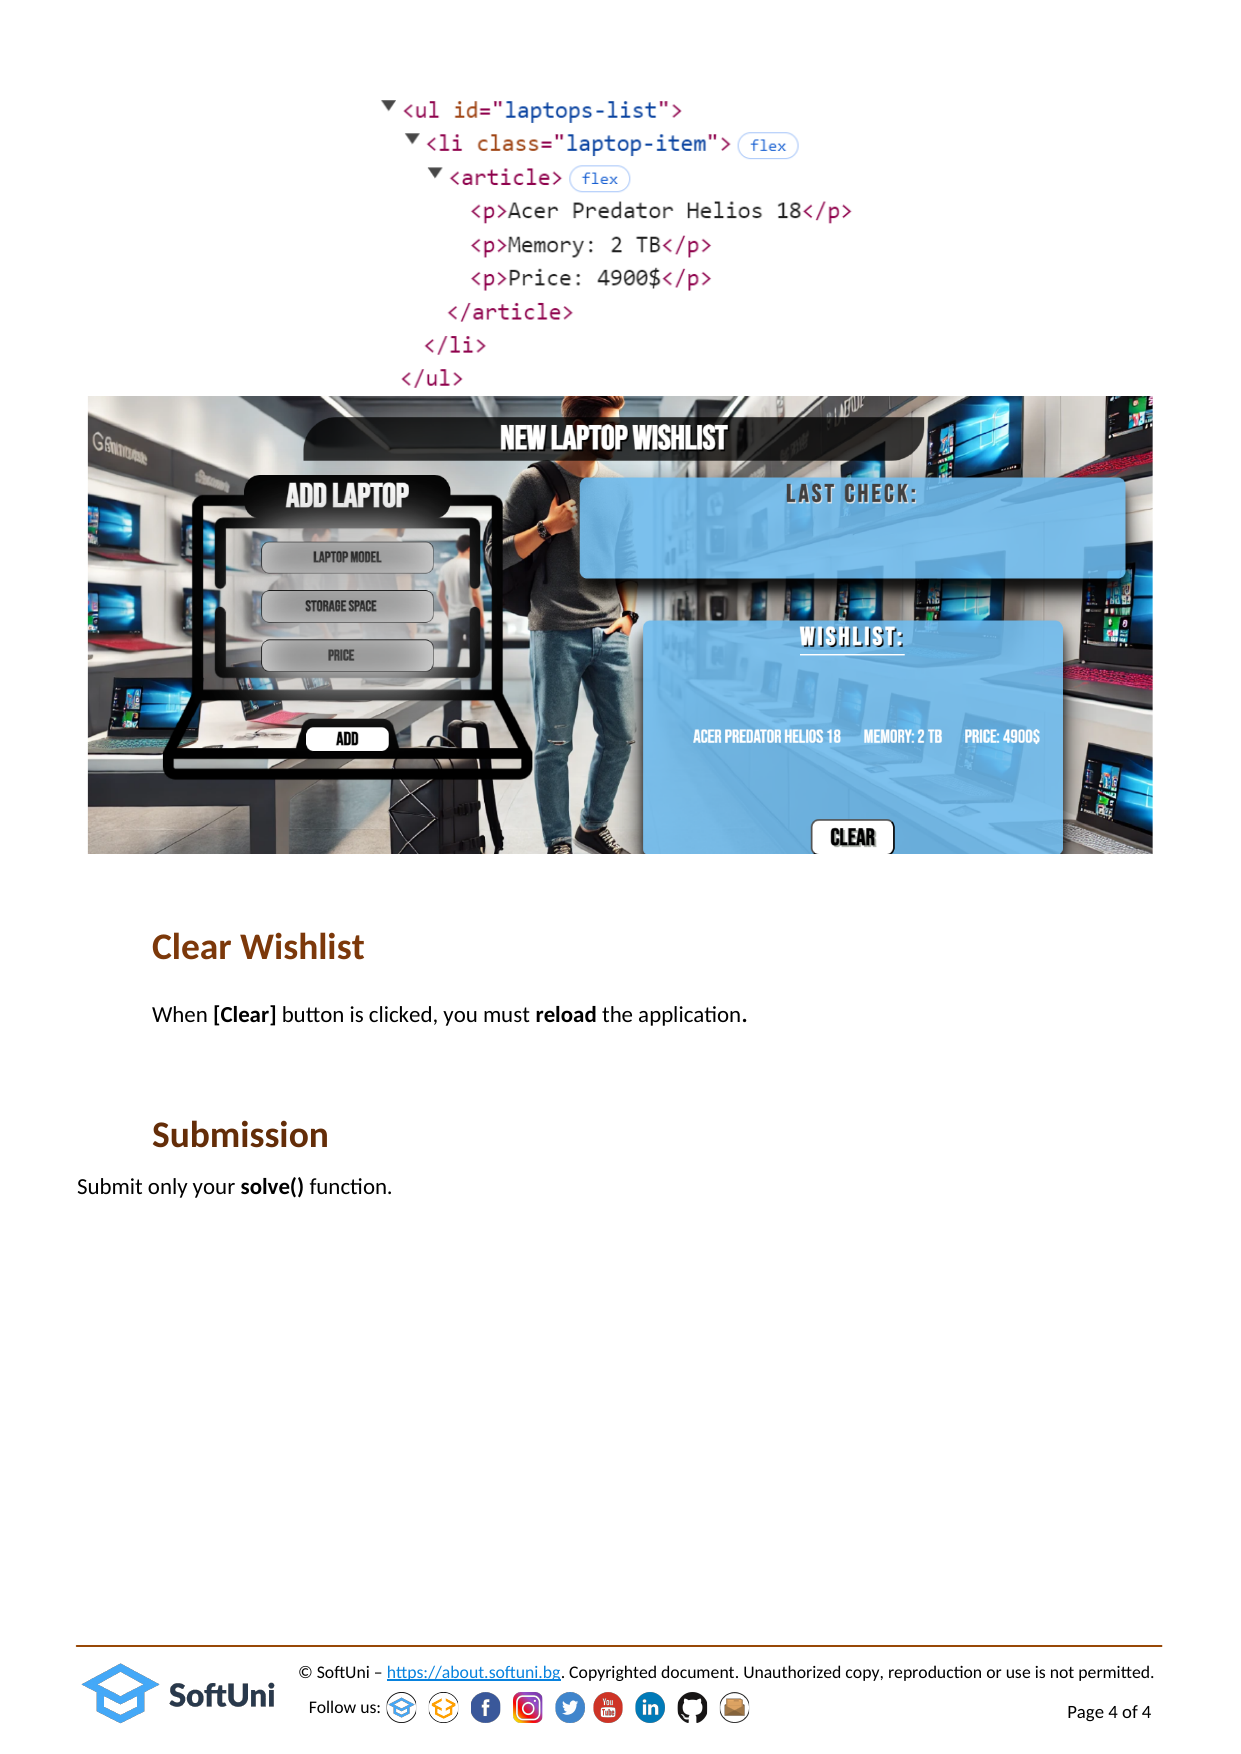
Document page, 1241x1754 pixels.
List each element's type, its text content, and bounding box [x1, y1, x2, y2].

picture [635, 1714, 644, 1723]
picture [471, 1692, 501, 1723]
subtitle Submission [152, 1111, 1163, 1157]
picture [87, 396, 1153, 854]
list When [Clear] button is clicked, you must reload the application. [152, 1001, 1163, 1028]
picture [656, 1692, 665, 1701]
subtitle Clear Wishlist [152, 923, 1163, 969]
picture [719, 1692, 750, 1723]
picture [593, 1692, 623, 1723]
picture [635, 1692, 644, 1701]
picture [555, 1692, 585, 1723]
text Submit only your solve() function. [77, 1172, 1163, 1200]
picture [75, 1658, 281, 1729]
picture [677, 1692, 708, 1723]
picture [513, 1692, 543, 1723]
picture [386, 1692, 417, 1723]
picture [649, 1705, 658, 1714]
picture [428, 1692, 459, 1723]
picture [365, 95, 876, 393]
picture [656, 1714, 665, 1723]
